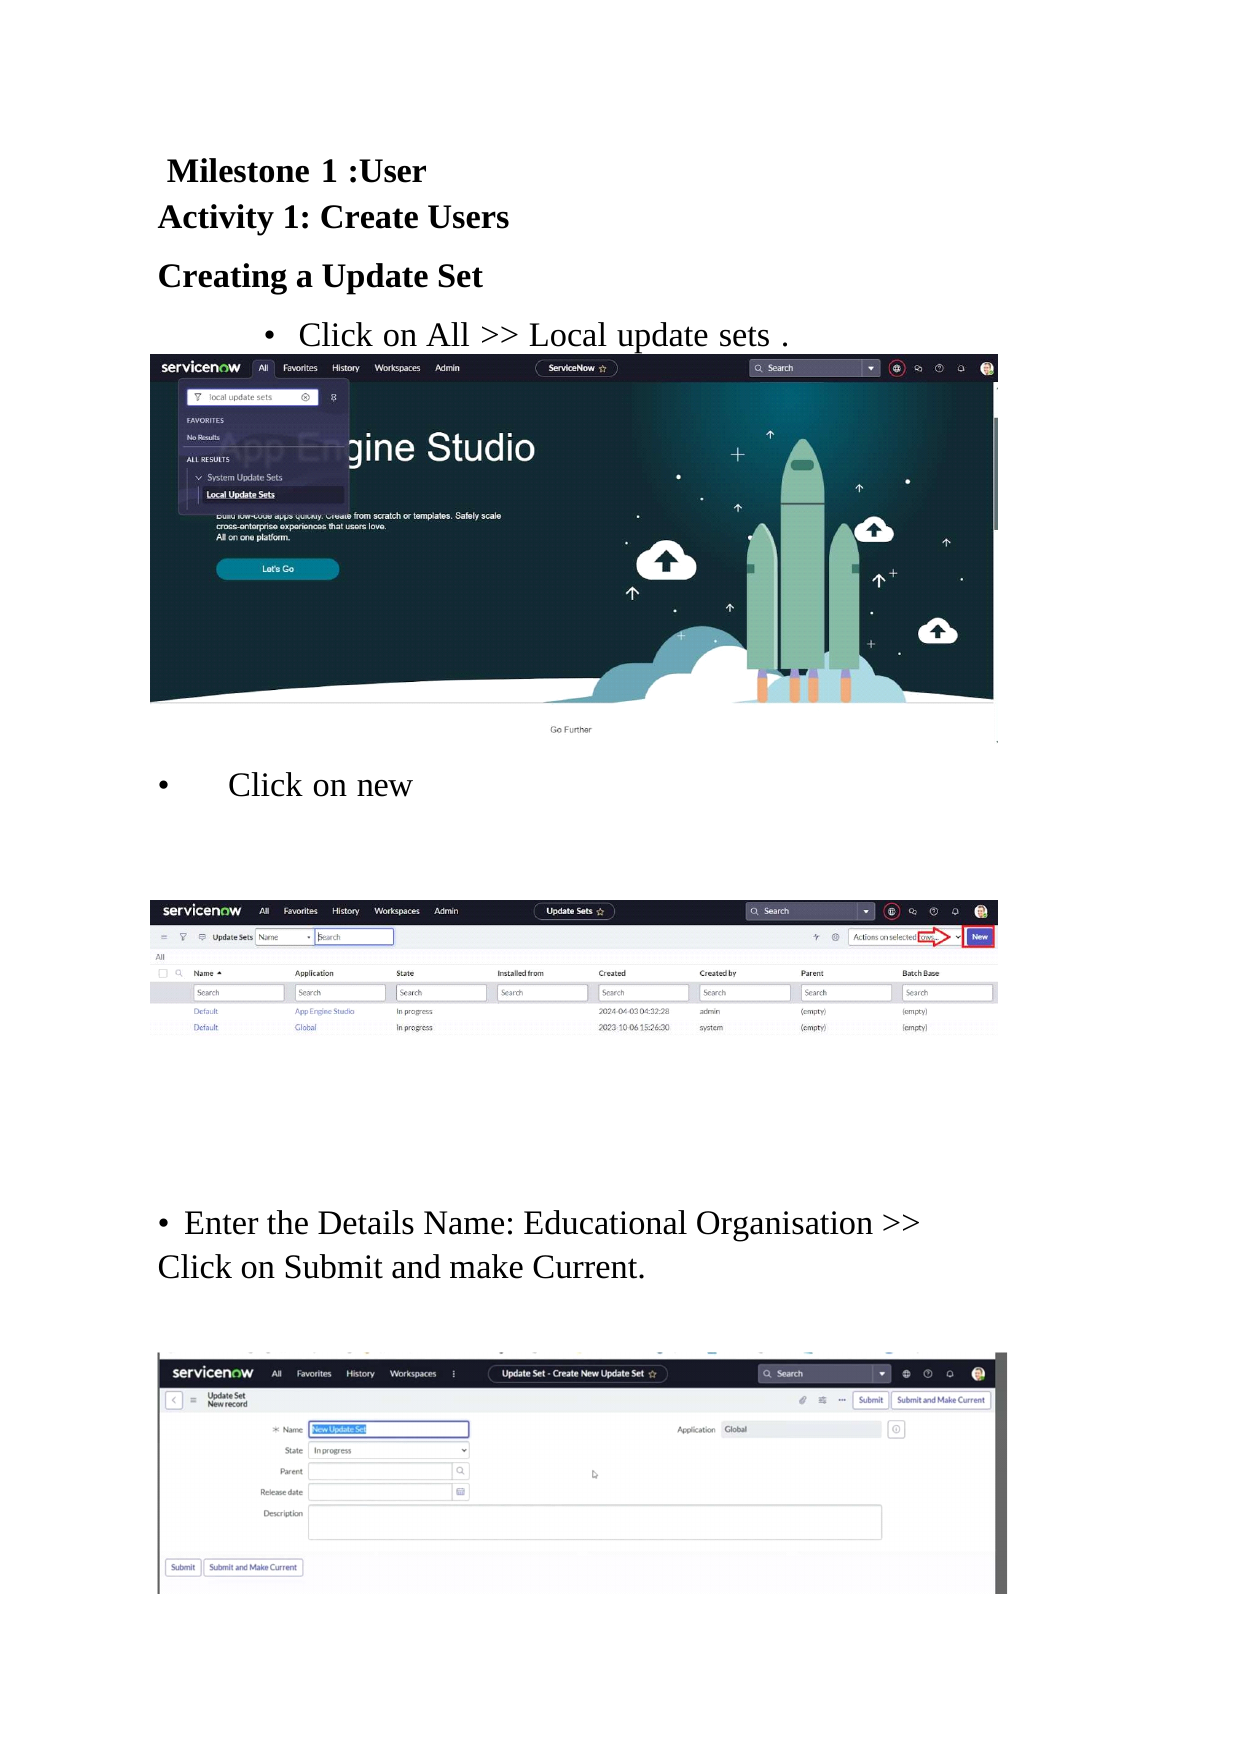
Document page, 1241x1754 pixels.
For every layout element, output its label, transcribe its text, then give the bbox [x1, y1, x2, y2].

picture [150, 354, 998, 744]
picture [150, 900, 998, 1037]
text Activity 1: Create Users Creating a Update Set [157, 196, 603, 295]
picture [157, 1352, 1008, 1594]
list Enter the Details Name: Educational Organisation >> Click on Submit and make Current. [157, 1203, 989, 1286]
list Click on new [157, 764, 1090, 804]
list Click on All >> Local update sets . [263, 315, 1090, 354]
text Milestone 1 :User [167, 150, 1090, 189]
